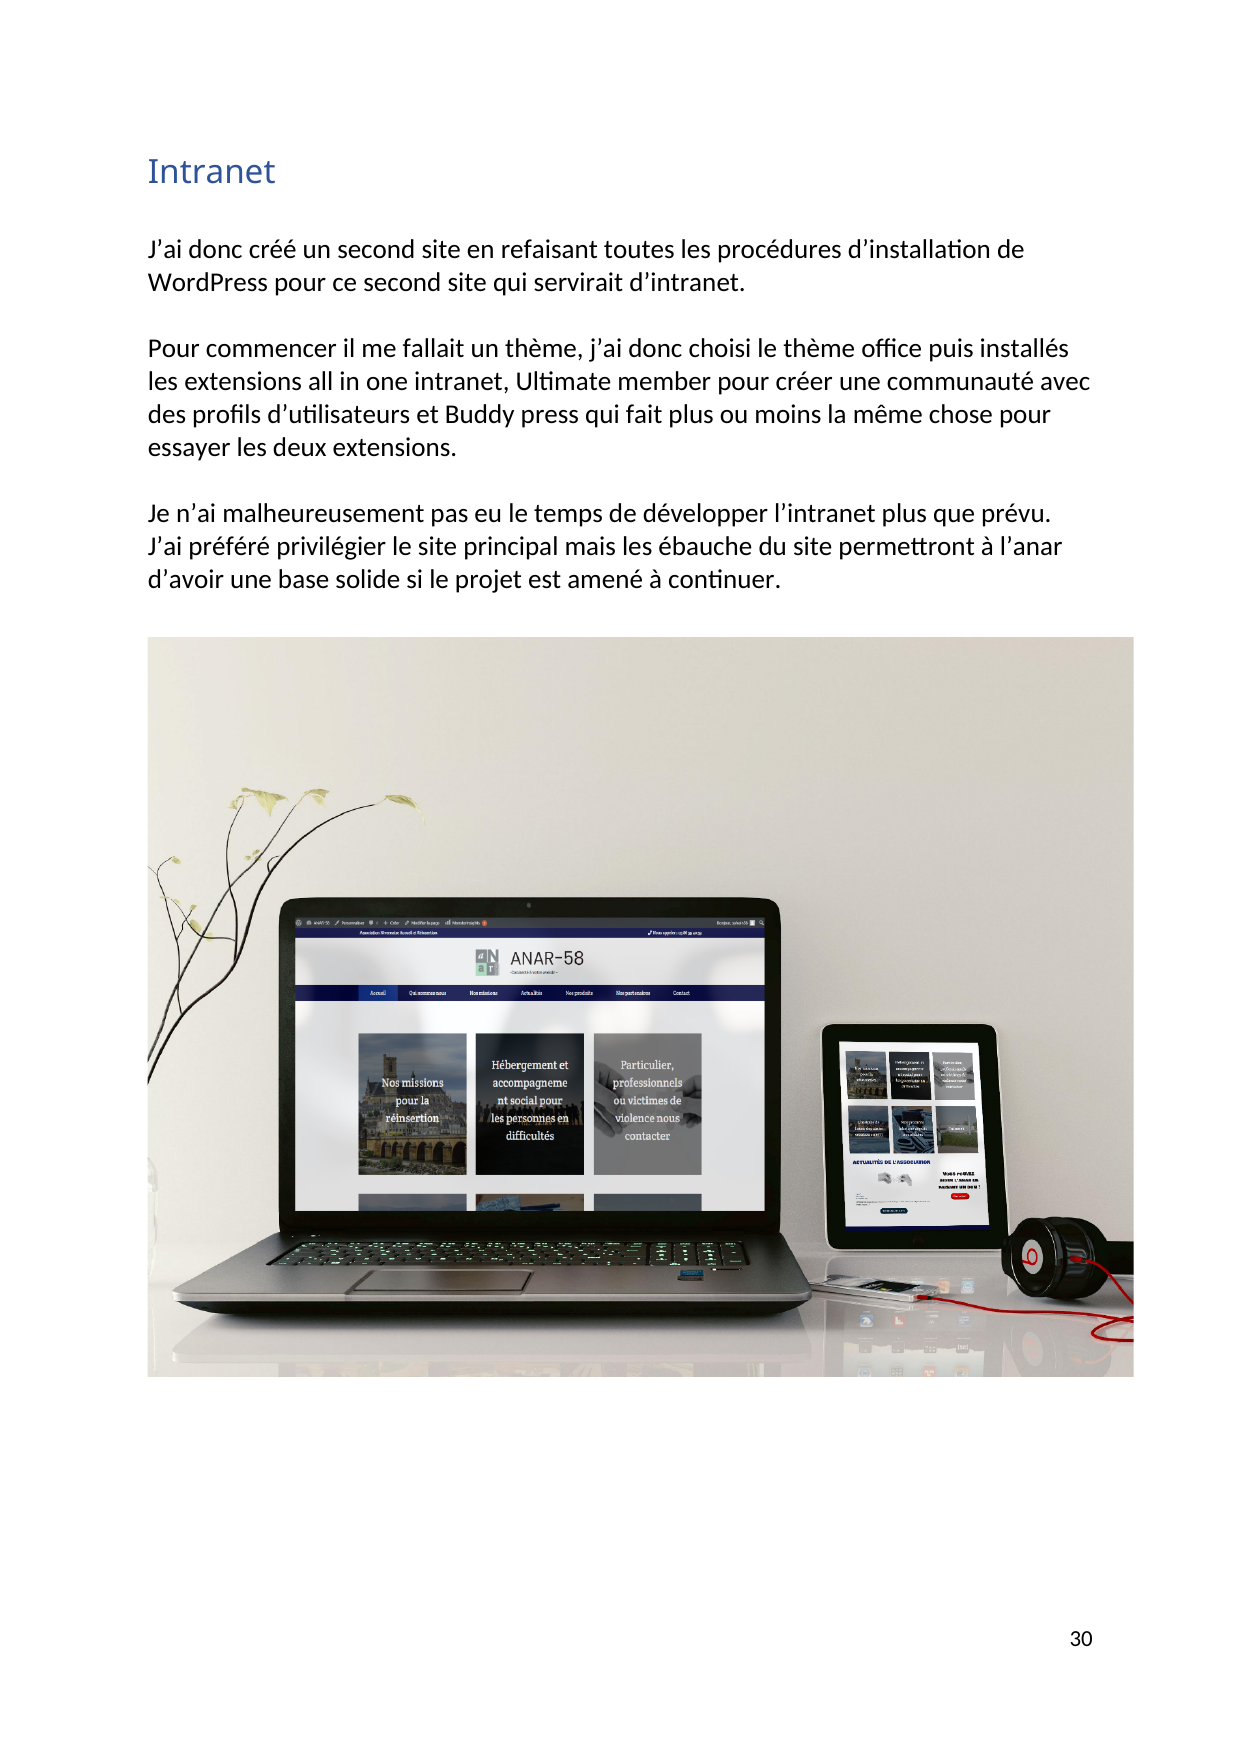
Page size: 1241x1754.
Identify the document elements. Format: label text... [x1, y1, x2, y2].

subtitle Intranet [148, 148, 1092, 193]
text J’ai donc créé un second site en refaisant toutes les procédures d’installation de WordPress pour ce second site qui servirait d’intranet. [148, 232, 1092, 298]
text Pour commencer il me fallait un thème, j’ai donc choisi le thème office puis installés les extensions all in one intranet, Ultimate member pour créer une communauté avec des profils d’utilisateurs et Buddy press qui fait plus ou moins la même chose pour essayer les deux extensions. [148, 331, 1092, 463]
picture [147, 637, 1134, 1377]
text Je n’ai malheureusement pas eu le temps de développer l’intranet plus que prévu. [148, 496, 1092, 529]
text J’ai préféré privilégier le site principal mais les ébauche du site permettront à l’anar d’avoir une base solide si le projet est amené à continuer. [148, 529, 1092, 596]
